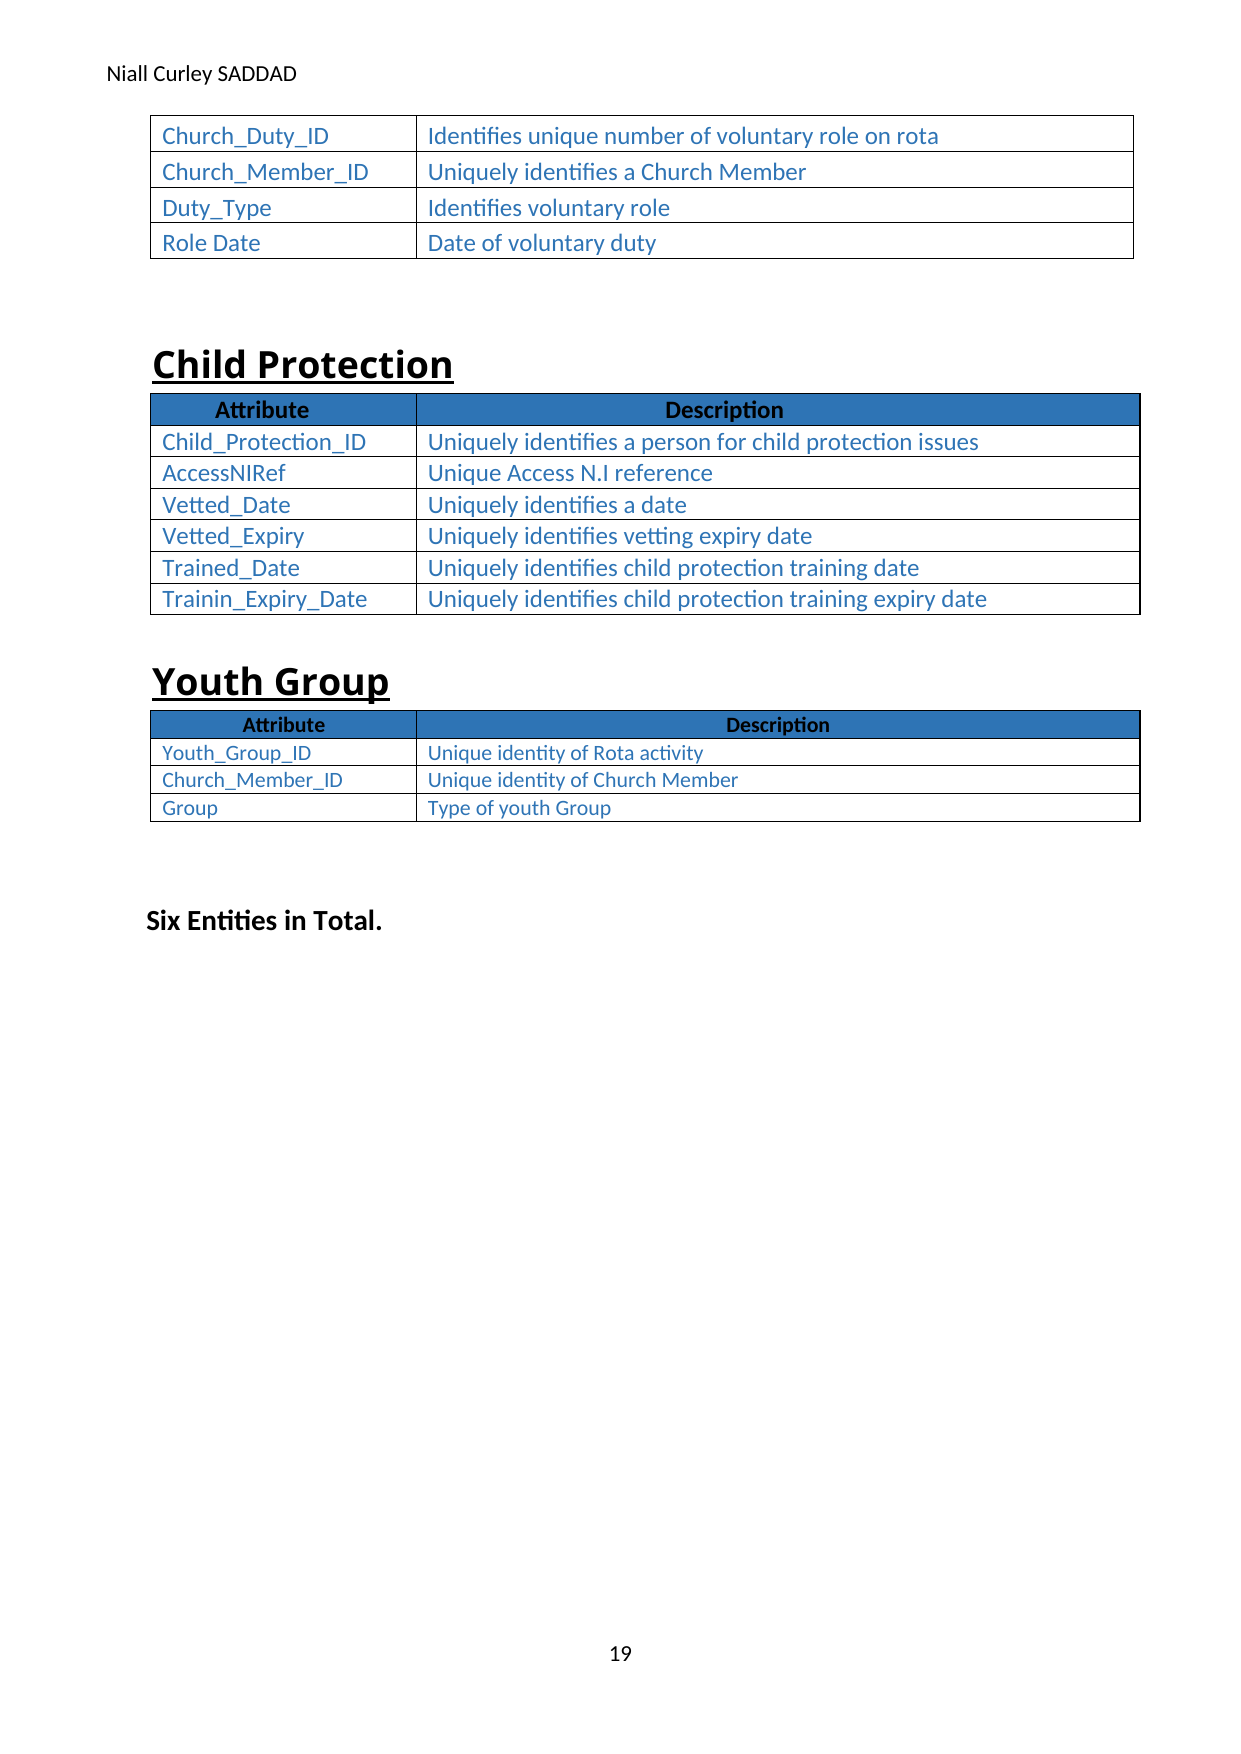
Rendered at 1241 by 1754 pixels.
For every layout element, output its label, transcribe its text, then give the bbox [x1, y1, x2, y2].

table_cell Child_Protection_ID [151, 426, 416, 456]
table_cell Identifies voluntary role [417, 188, 1133, 222]
table_cell Church_Member_ID [151, 152, 416, 187]
table_header Description [417, 394, 1139, 425]
table_cell Unique identity of Church Member [417, 766, 1139, 793]
table_cell Unique identity of Rota activity [417, 739, 1139, 765]
table_cell Uniquely identifies a person for child protection issues [417, 426, 1139, 456]
table_cell Uniquely identifies child protection training expiry date [417, 584, 1139, 614]
table_cell Uniquely identifies vetting expiry date [417, 520, 1139, 551]
table_cell Vetted_Expiry [151, 520, 416, 551]
table_cell Duty_Type [151, 188, 416, 222]
table_header Attribute [151, 394, 416, 425]
table_cell Uniquely identifies child protection training date [417, 552, 1139, 582]
table_cell Unique Access N.I reference [417, 457, 1139, 488]
table_cell Uniquely identifies a Church Member [417, 152, 1133, 187]
table_cell Group [151, 794, 416, 821]
table_cell Type of youth Group [417, 794, 1139, 821]
table_cell Uniquely identifies a date [417, 489, 1139, 519]
table_header Attribute [151, 711, 416, 738]
table_cell Vetted_Date [151, 489, 416, 519]
table_cell Trainin_Expiry_Date [151, 584, 416, 614]
table_cell Trained_Date [151, 552, 416, 582]
subtitle Youth Group [106, 655, 1134, 706]
text Six Entities in Total. [106, 902, 1134, 937]
table_header Description [417, 711, 1139, 738]
table_cell Role Date [151, 223, 416, 258]
table_cell Church_Duty_ID [151, 116, 416, 151]
table_cell Youth_Group_ID [151, 739, 416, 765]
table_cell AccessNIRef [151, 457, 416, 488]
subtitle Child Protection [106, 338, 1134, 389]
table_cell Date of voluntary duty [417, 223, 1133, 258]
table_cell Identifies unique number of voluntary role on rota [417, 116, 1133, 151]
table_cell Church_Member_ID [151, 766, 416, 793]
